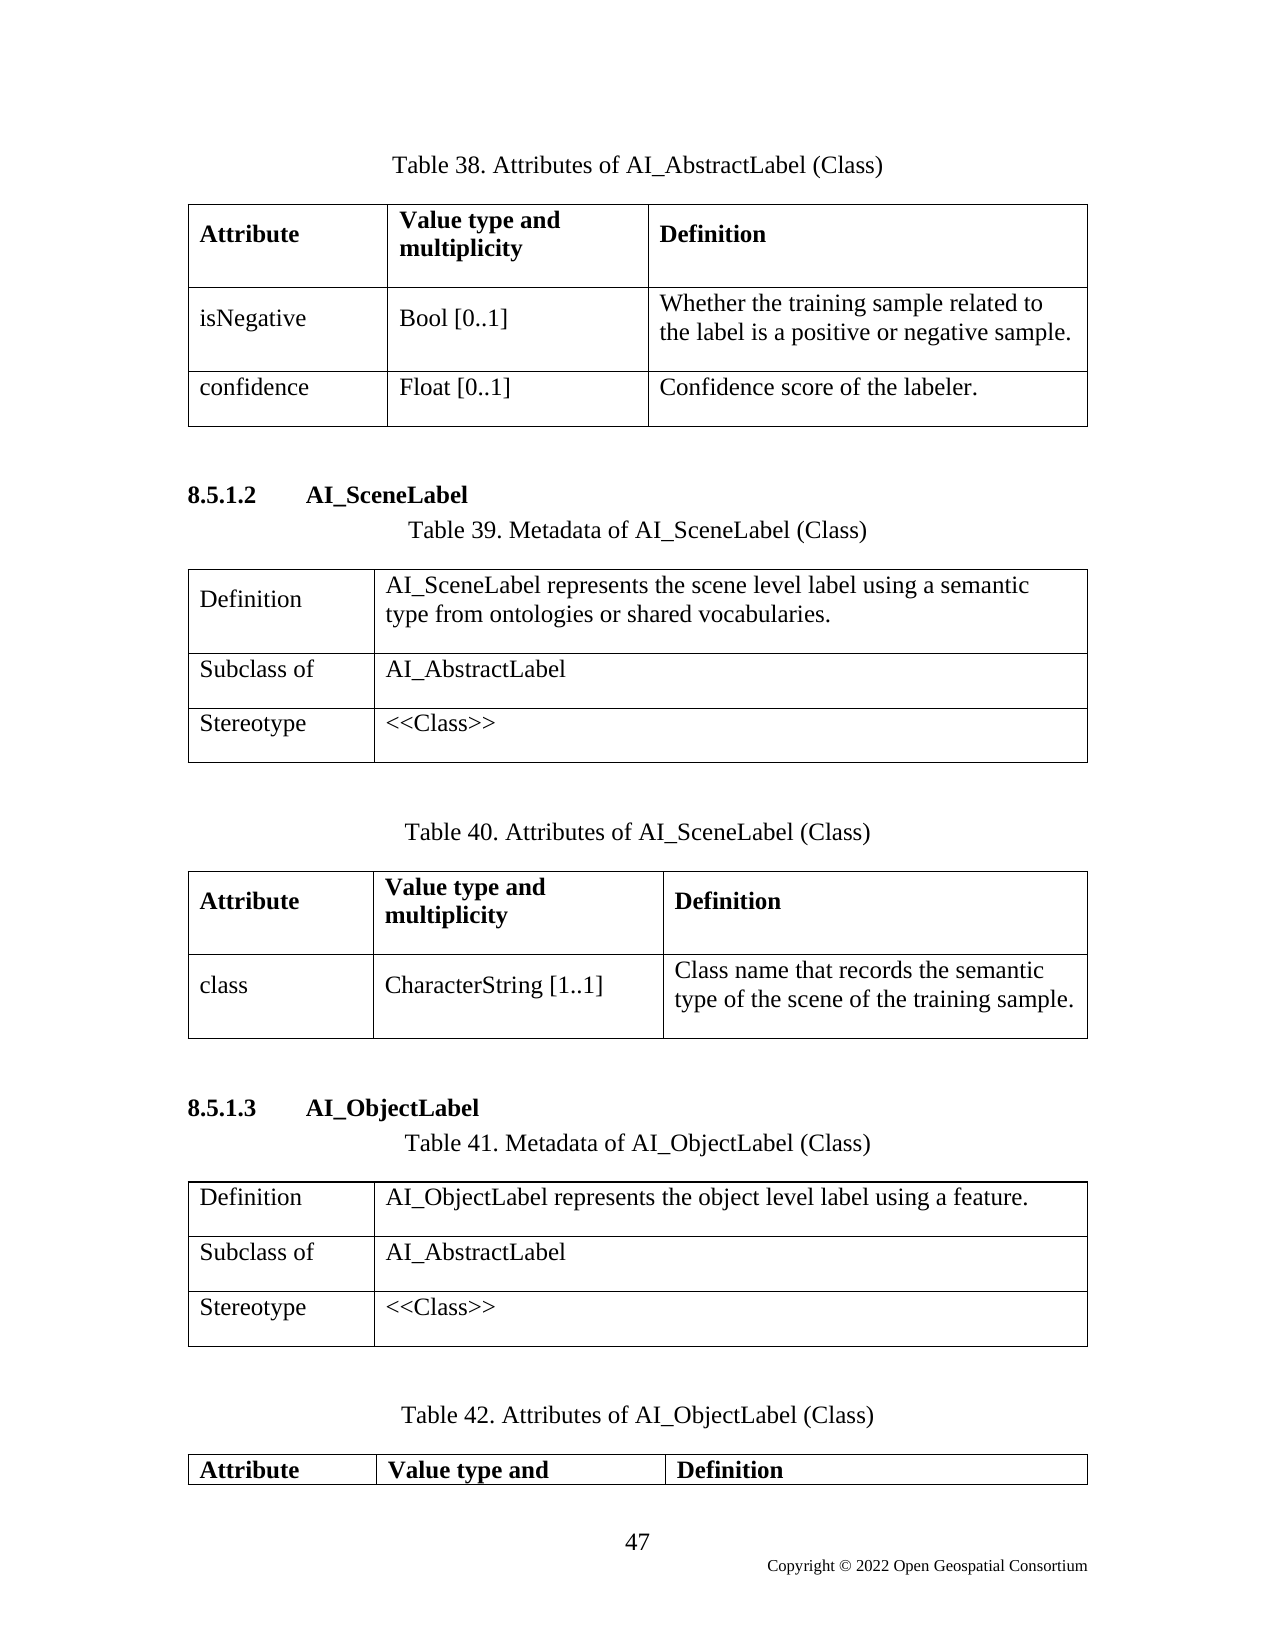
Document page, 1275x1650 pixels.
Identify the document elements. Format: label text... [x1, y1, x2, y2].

table_cell Bool [0..1] [388, 288, 648, 371]
table_cell CharacterString [1..1] [374, 955, 663, 1038]
table_header AI_SceneLabel represents the scene level label using a semantic type from ontologies or shared vocabularies. [375, 570, 1087, 653]
text Table 40. Attributes of AI_SceneLabel (Class) [187, 817, 1087, 846]
text Table 38. Attributes of AI_AbstractLabel (Class) [187, 150, 1087, 179]
table_header Attribute [189, 205, 387, 287]
table_cell AI_AbstractLabel [375, 1237, 1087, 1291]
table_cell AI_AbstractLabel [375, 654, 1087, 707]
table_cell <<Class>> [375, 709, 1087, 762]
table_header Definition [664, 872, 1087, 954]
table_cell Subclass of [189, 1237, 374, 1291]
table_cell Float [0..1] [388, 372, 648, 426]
table_header Value type and multiplicity [388, 205, 648, 287]
table_cell <<Class>> [375, 1292, 1087, 1346]
table_header Attribute [189, 872, 373, 954]
table_cell Subclass of [189, 654, 374, 707]
table_cell Stereotype [189, 709, 374, 762]
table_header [377, 1455, 665, 1484]
table_cell Confidence score of the labeler. [649, 372, 1087, 426]
text Table 41. Metadata of AI_ObjectLabel (Class) [187, 1128, 1087, 1156]
table_cell Stereotype [189, 1292, 374, 1346]
table_header Value type and multiplicity [374, 872, 663, 954]
table_header Attribute [189, 1455, 376, 1484]
table_cell confidence [189, 372, 387, 426]
subtitle AI_SceneLabel [187, 480, 1087, 509]
table_header Definition [649, 205, 1087, 287]
table_header Definition [189, 1183, 374, 1236]
table_cell class [189, 955, 373, 1038]
table_cell Class name that records the semantic type of the scene of the training sample. [664, 955, 1087, 1038]
table_cell isNegative [189, 288, 387, 371]
table_cell Whether the training sample related to the label is a positive or negative sample. [649, 288, 1087, 371]
subtitle AI_ObjectLabel [187, 1093, 1087, 1121]
text Table 39. Metadata of AI_SceneLabel (Class) [187, 515, 1087, 544]
table_header AI_ObjectLabel represents the object level label using a feature. [375, 1183, 1087, 1236]
table_header Definition [666, 1455, 1087, 1484]
table_header Definition [189, 570, 374, 653]
text Table 42. Attributes of AI_ObjectLabel (Class) [187, 1401, 1087, 1429]
